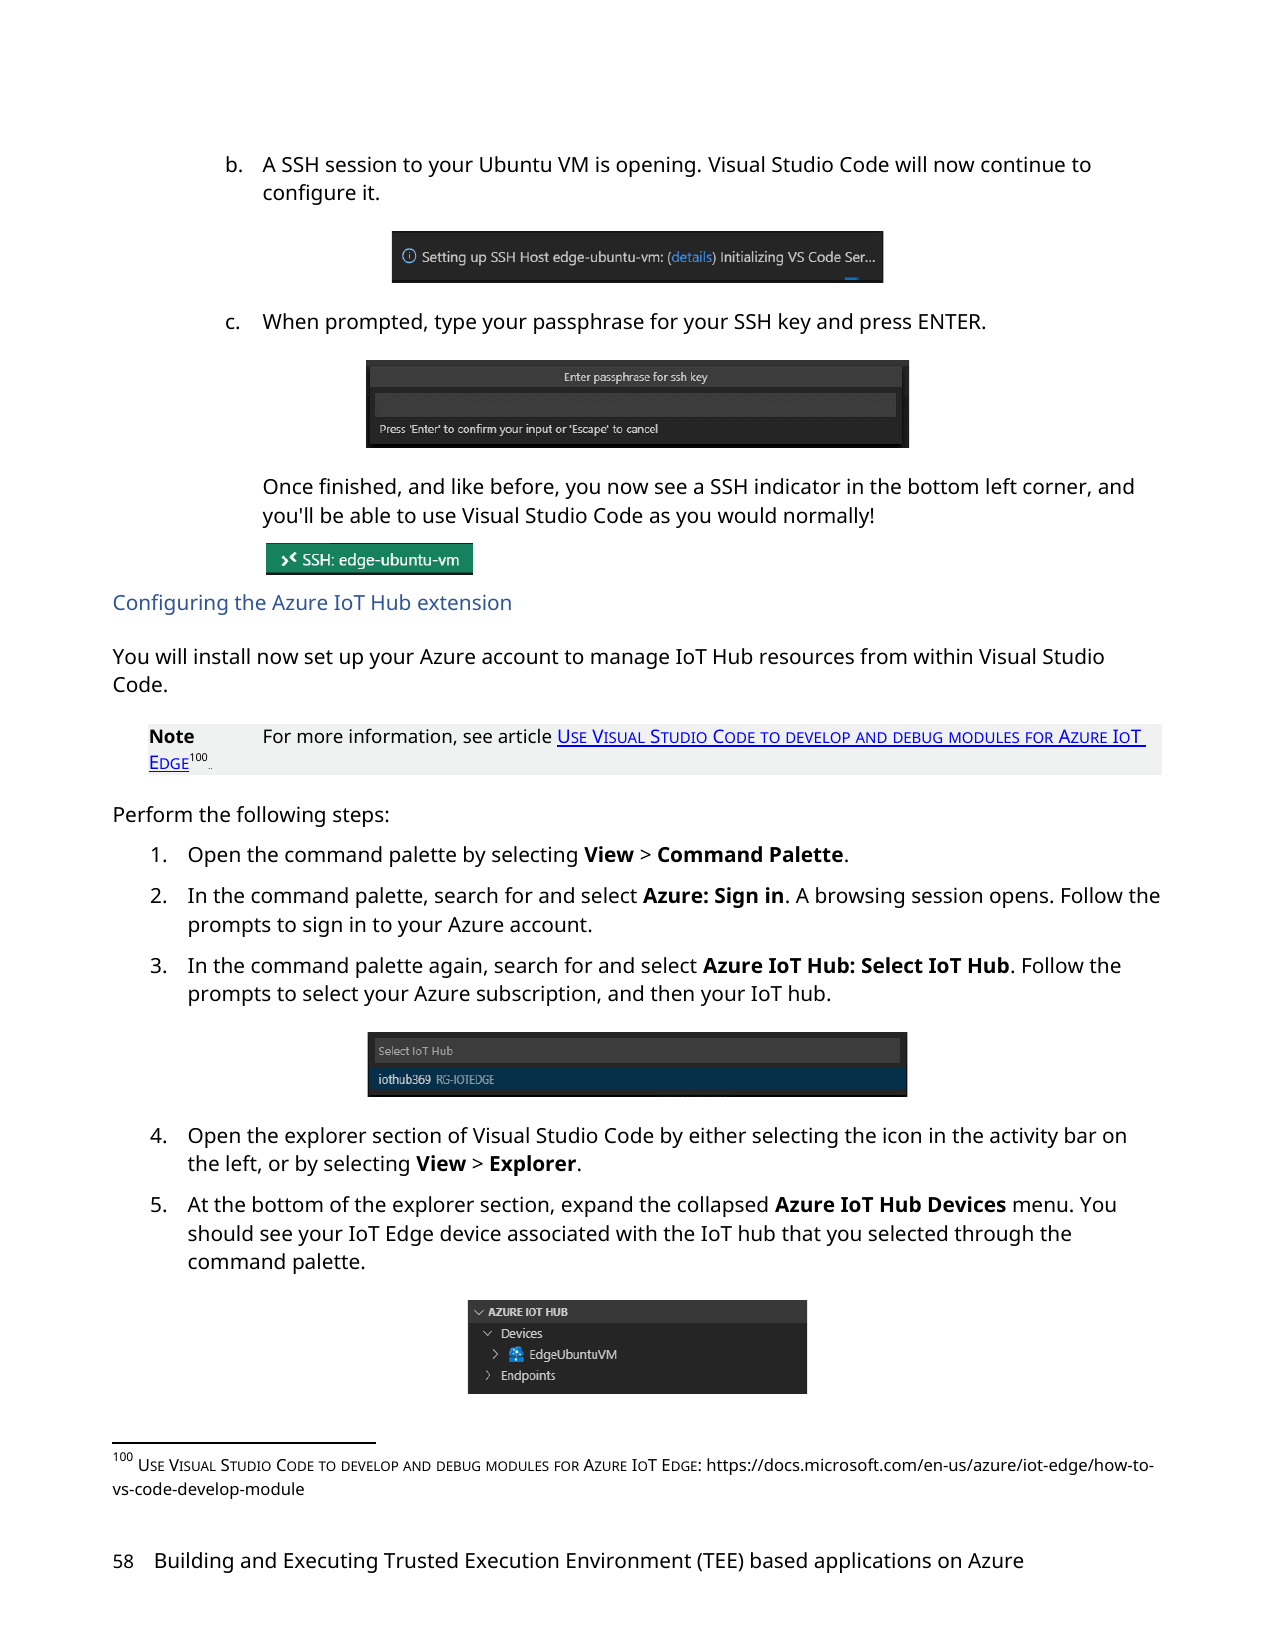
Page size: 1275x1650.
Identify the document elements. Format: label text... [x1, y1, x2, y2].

list Open the command palette by selecting View > Command Palette. [150, 841, 1162, 869]
picture [467, 1300, 808, 1394]
picture [366, 360, 910, 448]
list In the command palette again, search for and select Azure IoT Hub: Select IoT Hub. Follow the prompts to select your Azure subscription, and then your IoT hub. [150, 951, 1162, 1008]
picture [391, 231, 884, 283]
list In the command palette, search for and select Azure: Sign in. A browsing session opens. Follow the prompts to sign in to your Azure account. [150, 882, 1162, 938]
text Note For more information, see article Use Visual Studio Code to develop and debug modules for Azure IoT Edge.. [148, 724, 1162, 775]
list When prompted, type your passphrase for your SSH key and press ENTER. [225, 307, 1162, 336]
list At the bottom of the explorer section, expand the collapsed Azure IoT Hub Devices menu. You should see your IoT Edge device associated with the IoT hub that you selected through the command palette. [150, 1191, 1162, 1276]
text You will install now set up your Azure account to manage IoT Hub resources from within Visual Studio Code. [168, 642, 1162, 699]
text Perform the following steps: [112, 800, 1162, 828]
list A SSH session to your Ubuntu VM is opening. Visual Studio Code will now continue to configure it. [225, 150, 1162, 207]
picture [367, 1032, 908, 1097]
list Open the explorer section of Visual Studio Code by either selecting the icon in the activity bar on the left, or by selecting View > Explorer. [150, 1121, 1162, 1178]
text Once finished, and like before, you now see a SSH indicator in the bottom left corner, and you'll be able to use Visual Studio Code as you would normally! [262, 472, 1162, 529]
picture [262, 541, 473, 576]
subtitle Configuring the Azure IoT Hub extension [112, 588, 1162, 617]
